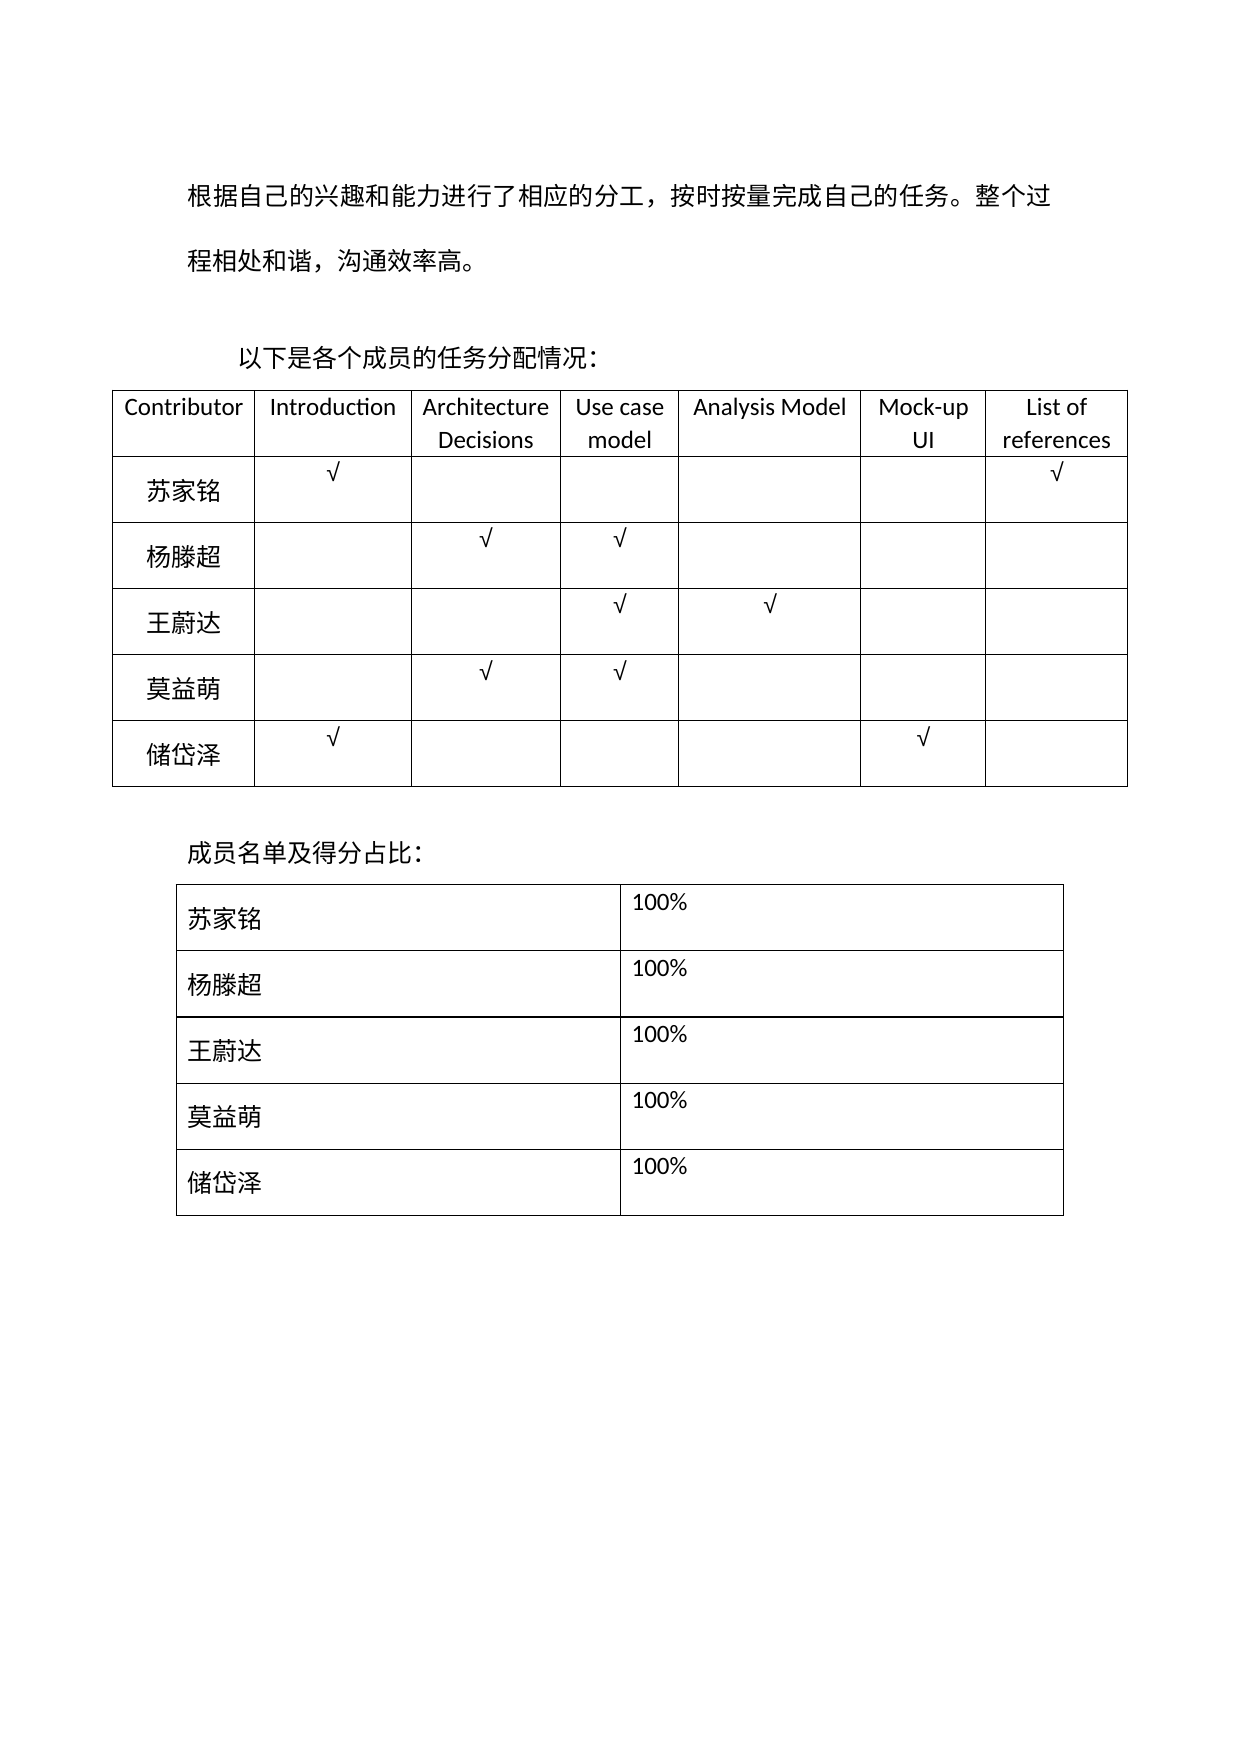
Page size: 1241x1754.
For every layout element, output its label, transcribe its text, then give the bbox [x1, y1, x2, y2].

table_cell 杨滕超 [177, 951, 620, 1016]
table_header Analysis Model [679, 391, 860, 456]
table_cell 苏家铭 [113, 457, 254, 522]
table_cell [679, 655, 860, 720]
table_cell 王蔚达 [113, 589, 254, 654]
table_cell [255, 589, 411, 654]
table_cell √ [255, 721, 411, 786]
table_cell 100% [621, 1084, 1063, 1148]
table_cell 储岱泽 [113, 721, 254, 786]
table_cell 王蔚达 [177, 1018, 620, 1082]
table_header Contributor [113, 391, 254, 456]
table_cell 100% [621, 951, 1063, 1016]
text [187, 162, 1053, 292]
table_cell [986, 721, 1127, 786]
table_cell 储岱泽 [177, 1150, 620, 1214]
table_header Introduction [255, 391, 411, 456]
table_cell 莫益萌 [113, 655, 254, 720]
table_cell 莫益萌 [177, 1084, 620, 1148]
table_cell [986, 589, 1127, 654]
table_cell [986, 655, 1127, 720]
table_cell [679, 721, 860, 786]
table_cell √ [561, 655, 678, 720]
table_header Use case model [561, 391, 678, 456]
table_cell [255, 523, 411, 588]
table_cell √ [986, 457, 1127, 522]
table_cell [861, 523, 985, 588]
table_cell [861, 655, 985, 720]
table_cell 杨滕超 [113, 523, 254, 588]
table_cell √ [561, 589, 678, 654]
table_header 100% [621, 885, 1063, 950]
table_cell 100% [621, 1018, 1063, 1082]
table_cell [679, 457, 860, 522]
table_cell [861, 589, 985, 654]
table_cell [679, 523, 860, 588]
table_cell 100% [621, 1150, 1063, 1214]
table_cell [412, 721, 560, 786]
table_cell [412, 457, 560, 522]
list 成员名单及得分占比： [187, 819, 1053, 884]
table_cell √ [561, 523, 678, 588]
table_cell √ [412, 655, 560, 720]
table_cell [561, 457, 678, 522]
table_cell √ [861, 721, 985, 786]
table_header 苏家铭 [177, 885, 620, 950]
table_header Mock-up UI [861, 391, 985, 456]
table_cell [561, 721, 678, 786]
table_header List of references [986, 391, 1127, 456]
table_cell [255, 655, 411, 720]
table_cell [986, 523, 1127, 588]
table_cell √ [679, 589, 860, 654]
table_cell [412, 589, 560, 654]
text 以下是各个成员的任务分配情况： [187, 324, 1053, 389]
table_cell [861, 457, 985, 522]
table_header Architecture Decisions [412, 391, 560, 456]
table_cell √ [412, 523, 560, 588]
table_cell √ [255, 457, 411, 522]
